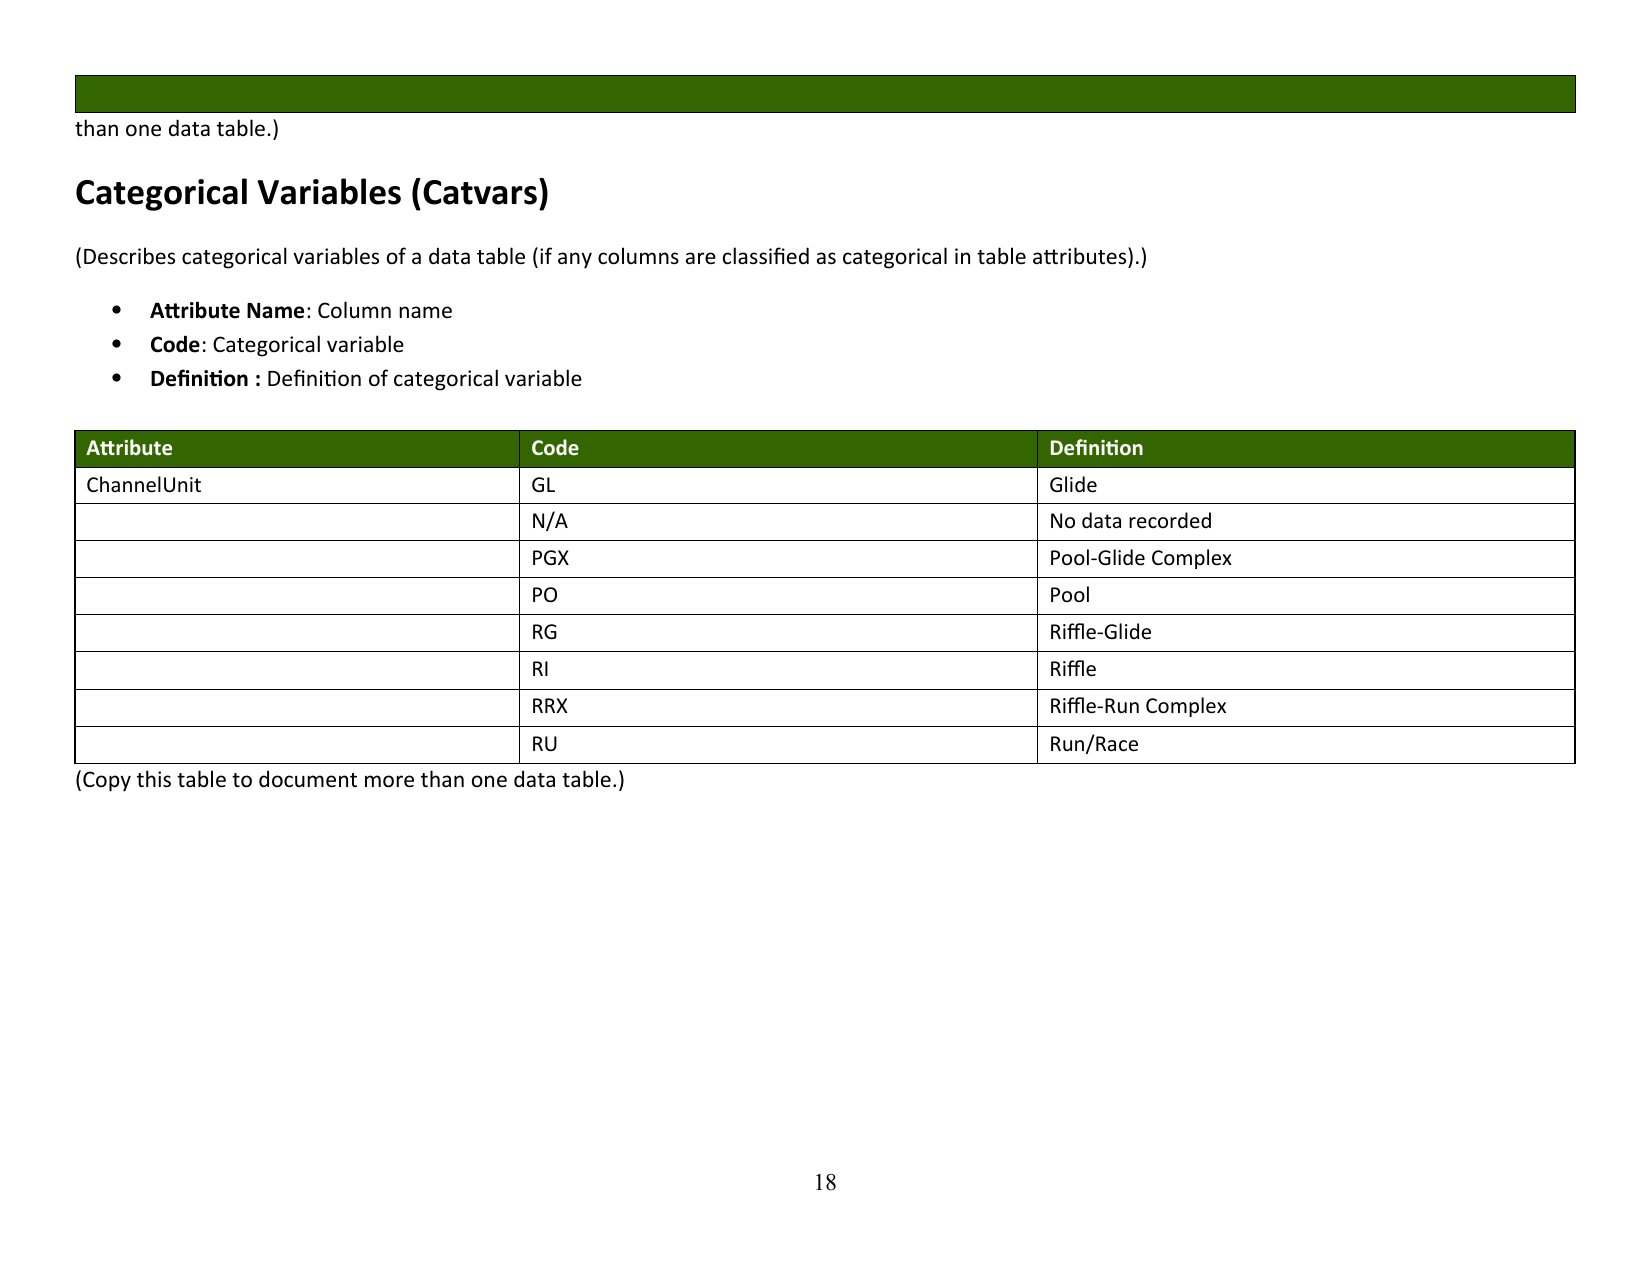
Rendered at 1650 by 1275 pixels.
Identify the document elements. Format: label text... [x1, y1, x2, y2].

table_header Definition [1038, 431, 1574, 467]
table_cell Riffle [1038, 652, 1574, 688]
text (Describes categorical variables of a data table (if any columns are classified as categorical in table attributes).) [75, 241, 1575, 270]
list Attribute Name: Column name [112, 296, 1575, 325]
table_cell Riffle-Run Complex [1038, 690, 1574, 726]
list Definition : Definition of categorical variable [112, 363, 1575, 392]
table_cell RI [520, 652, 1037, 688]
list Code: Categorical variable [112, 329, 1575, 358]
table_cell Pool [1038, 578, 1574, 614]
table_cell RU [520, 727, 1037, 763]
table_cell N/A [520, 504, 1037, 540]
table_cell [76, 727, 519, 763]
table_cell [76, 578, 519, 614]
table_cell Glide [1038, 468, 1574, 503]
table_cell [76, 615, 519, 651]
table_header Attribute [76, 431, 519, 467]
table_cell PO [520, 578, 1037, 614]
table_cell No data recorded [1038, 504, 1574, 540]
subtitle Categorical Variables (Catvars) [75, 168, 1575, 213]
table_cell [76, 541, 519, 577]
table_cell ChannelUnit [76, 468, 519, 503]
table_header [76, 76, 1575, 112]
table_cell [76, 652, 519, 688]
table_header Code [520, 431, 1037, 467]
table_cell Pool-Glide Complex [1038, 541, 1574, 577]
table_cell PGX [520, 541, 1037, 577]
table_cell RRX [520, 690, 1037, 726]
table_cell Riffle-Glide [1038, 615, 1574, 651]
table_cell RG [520, 615, 1037, 651]
text (Copy this table to document more than one data table.) [75, 764, 1575, 793]
text than one data table.) [75, 113, 1575, 142]
table_cell Run/Race [1038, 727, 1574, 763]
table_cell [76, 690, 519, 726]
table_cell GL [520, 468, 1037, 503]
table_cell [76, 504, 519, 540]
